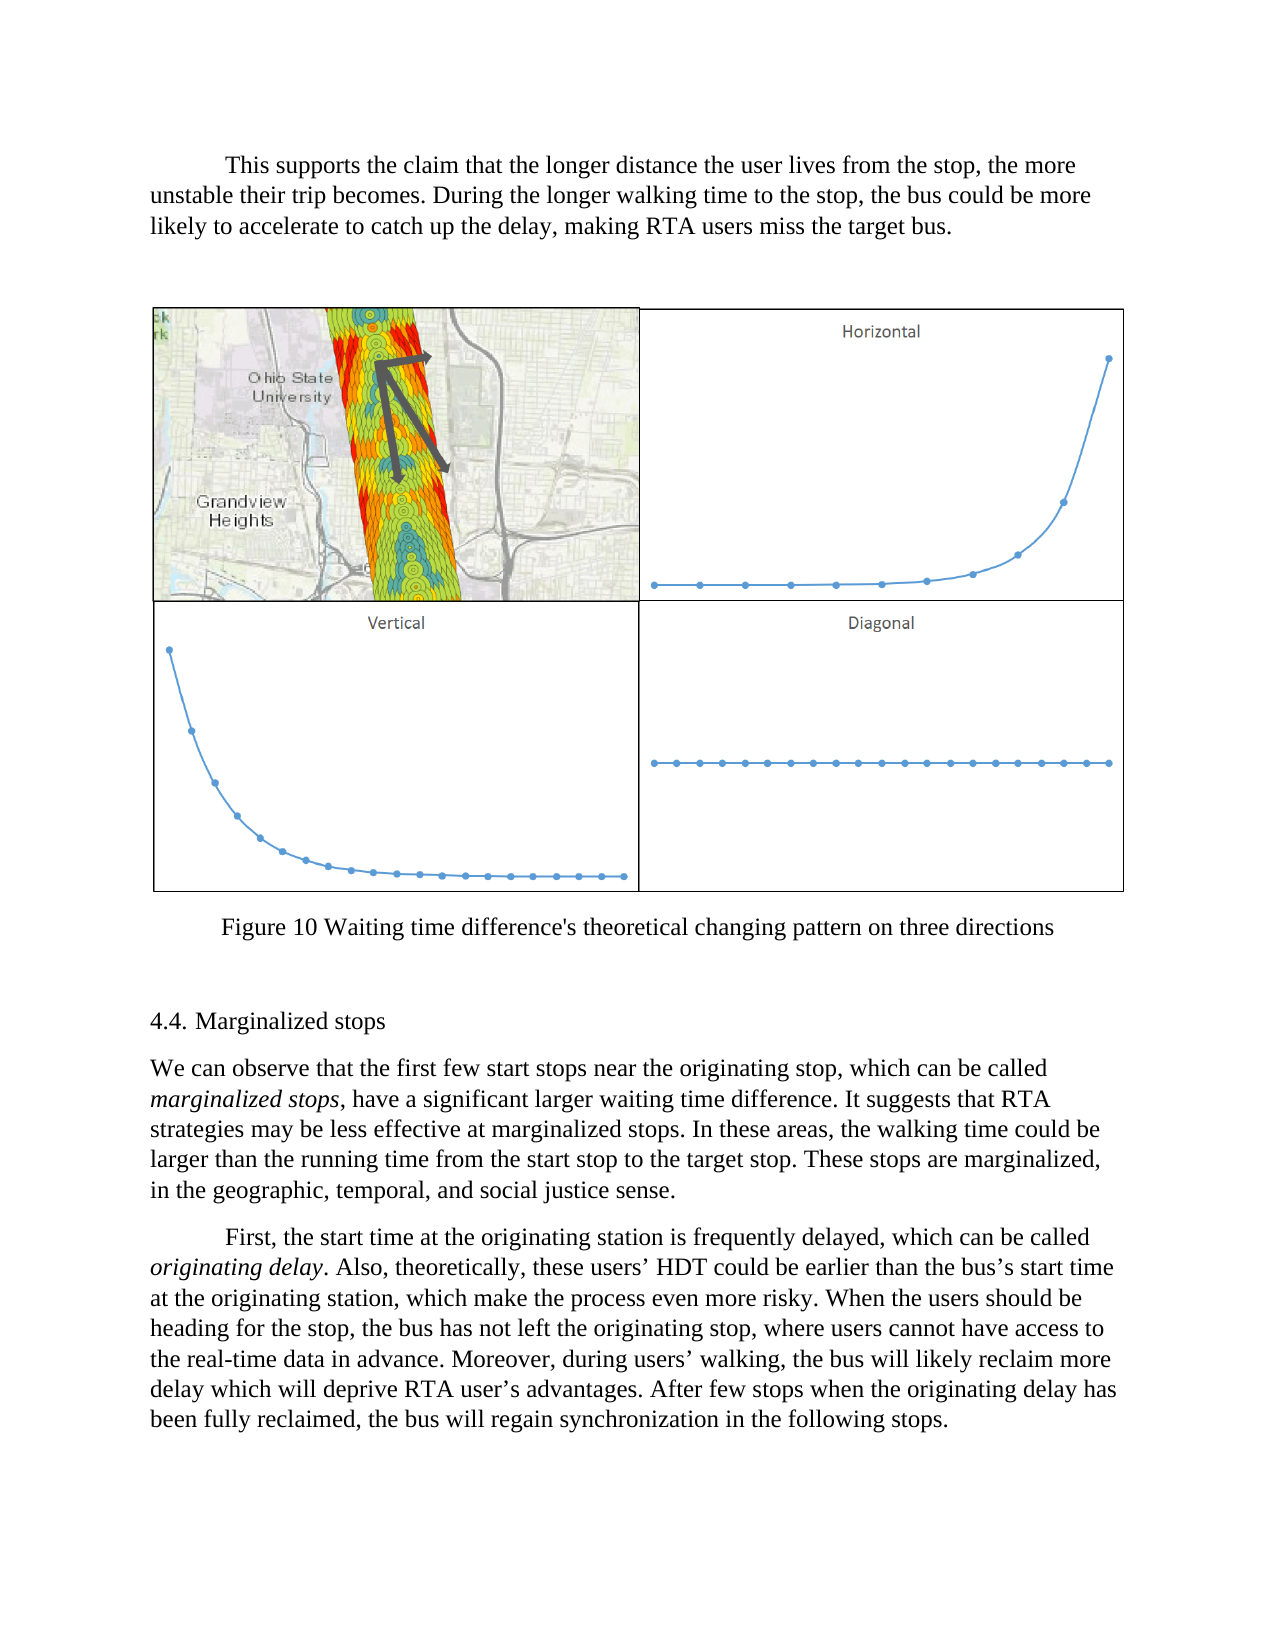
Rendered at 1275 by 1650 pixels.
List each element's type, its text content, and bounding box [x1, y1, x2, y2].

list Marginalized stops [150, 1006, 1125, 1035]
text Figure 10 Waiting time difference's theoretical changing pattern on three directions [150, 912, 1125, 941]
text We can observe that the first few start stops near the originating stop, which can be called marginalized stops, have a significant larger waiting time difference. It suggests that RTA strategies may be less effective at marginalized stops. In these areas, the walking time could be larger than the running time from the start stop to the target stop. These stops are marginalized, in the geographic, temporal, and social justice sense. [150, 1053, 1125, 1204]
text First, the start time at the originating station is frequently delayed, which can be called originating delay. Also, theoretically, these users’ HDT could be earlier than the bus’s start time at the originating station, which make the process even more risky. When the users should be heading for the stop, the bus has not left the originating stop, where users cannot have access to the real-time data in advance. Moreover, during users’ walking, the bus will likely reclaim more delay which will deprive RTA user’s advantages. After few stops when the originating delay has been fully reclaimed, the bus will regain synchronization in the following stops. [150, 1222, 1125, 1433]
picture [150, 305, 1125, 894]
text This supports the claim that the longer distance the user lives from the stop, the more unstable their trip becomes. During the longer walking time to the stop, the bus could be more likely to accelerate to catch up the delay, making RTA users miss the target bus. [150, 150, 1125, 239]
